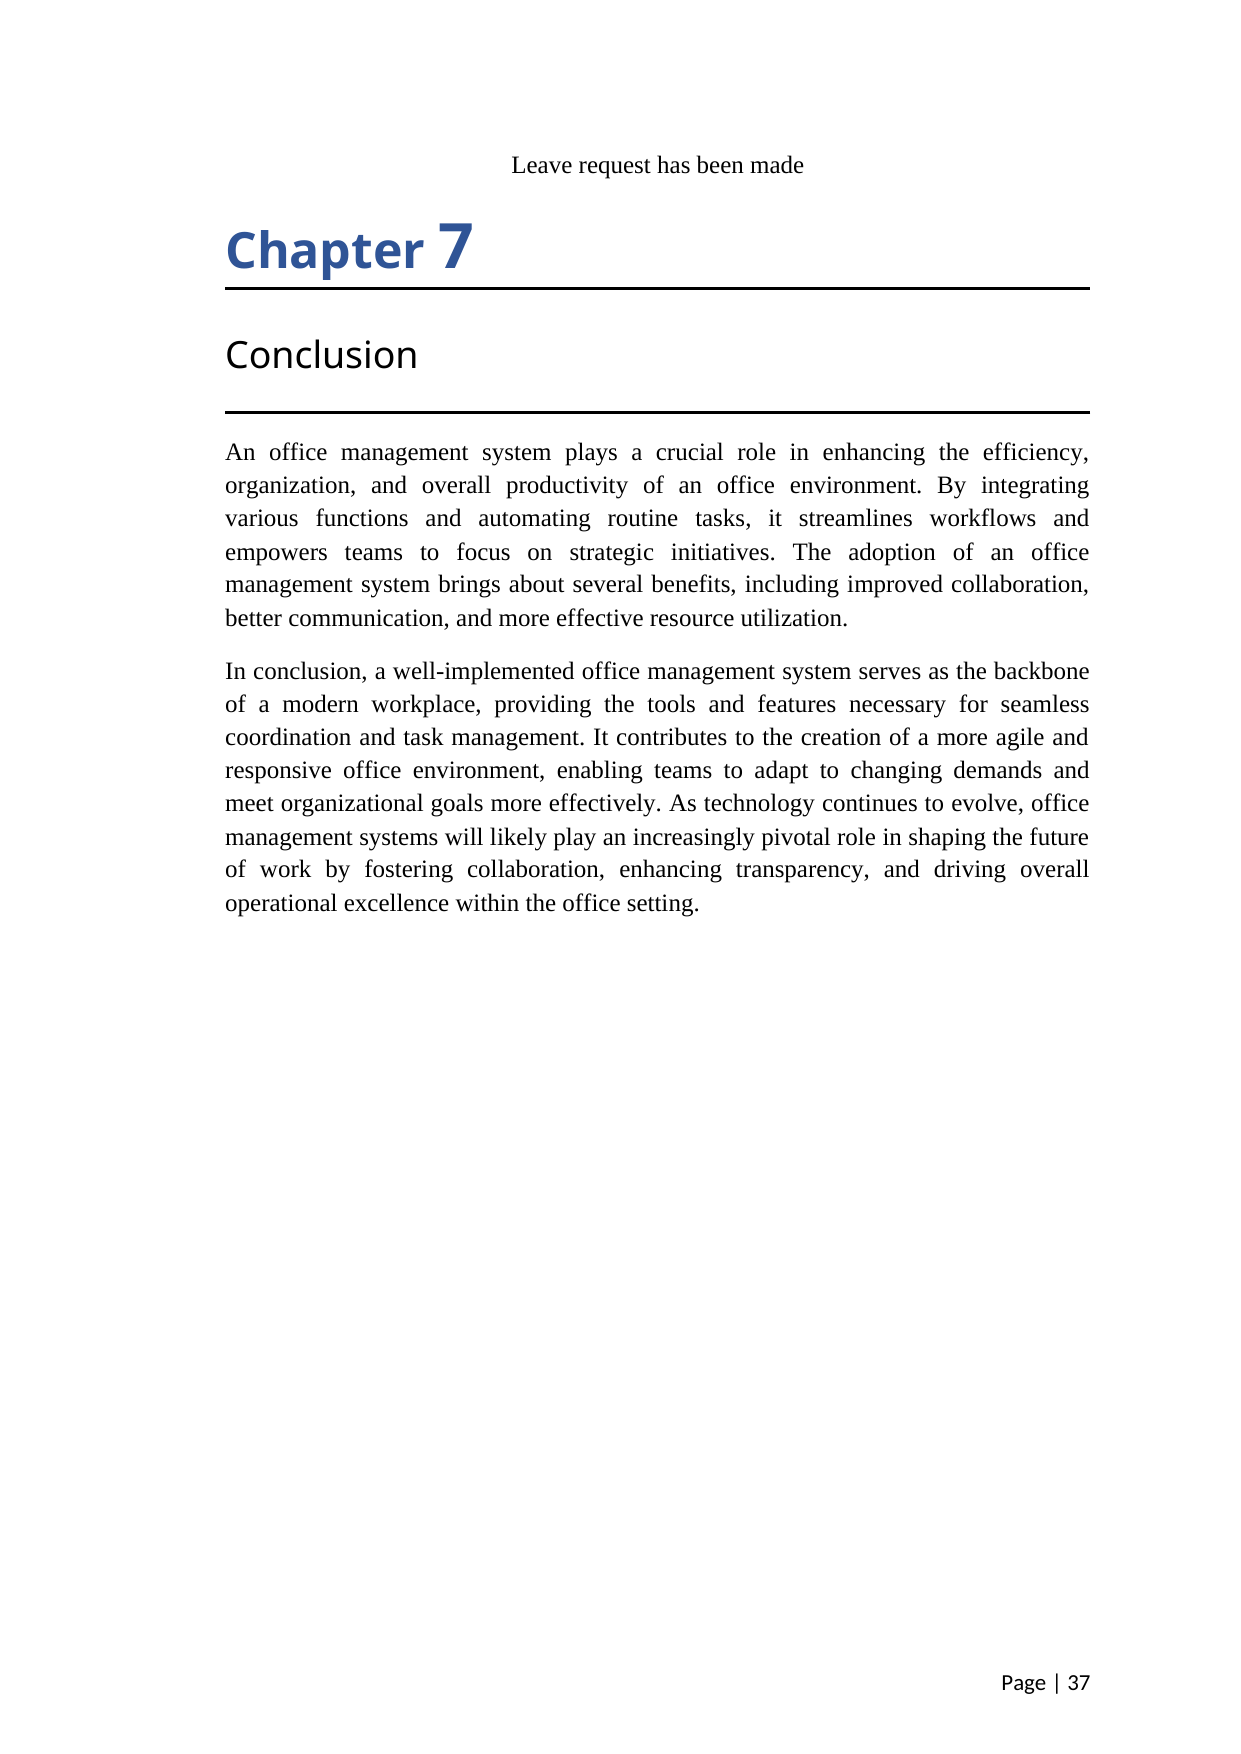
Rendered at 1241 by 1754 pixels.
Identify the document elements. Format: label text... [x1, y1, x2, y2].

text Conclusion [225, 290, 1090, 380]
text Leave request has been made [225, 150, 1090, 179]
text An office management system plays a crucial role in enhancing the efficiency, organization, and overall productivity of an office environment. By integrating various functions and automating routine tasks, it streamlines workflows and empowers teams to focus on strategic initiatives. The adoption of an office management system brings about several benefits, including improved collaboration, better communication, and more effective resource utilization. [225, 437, 1090, 631]
text In conclusion, a well-implemented office management system serves as the backbone of a modern workplace, providing the tools and features necessary for seamless coordination and task management. It contributes to the creation of a more agile and responsive office environment, enabling teams to adapt to changing demands and meet organizational goals more effectively. As technology continues to evolve, office management systems will likely play an increasingly pivotal role in shaping the future of work by fostering collaboration, enhancing transparency, and driving overall operational excellence within the office setting. [225, 656, 1090, 916]
text Chapter 7 [225, 202, 1090, 287]
